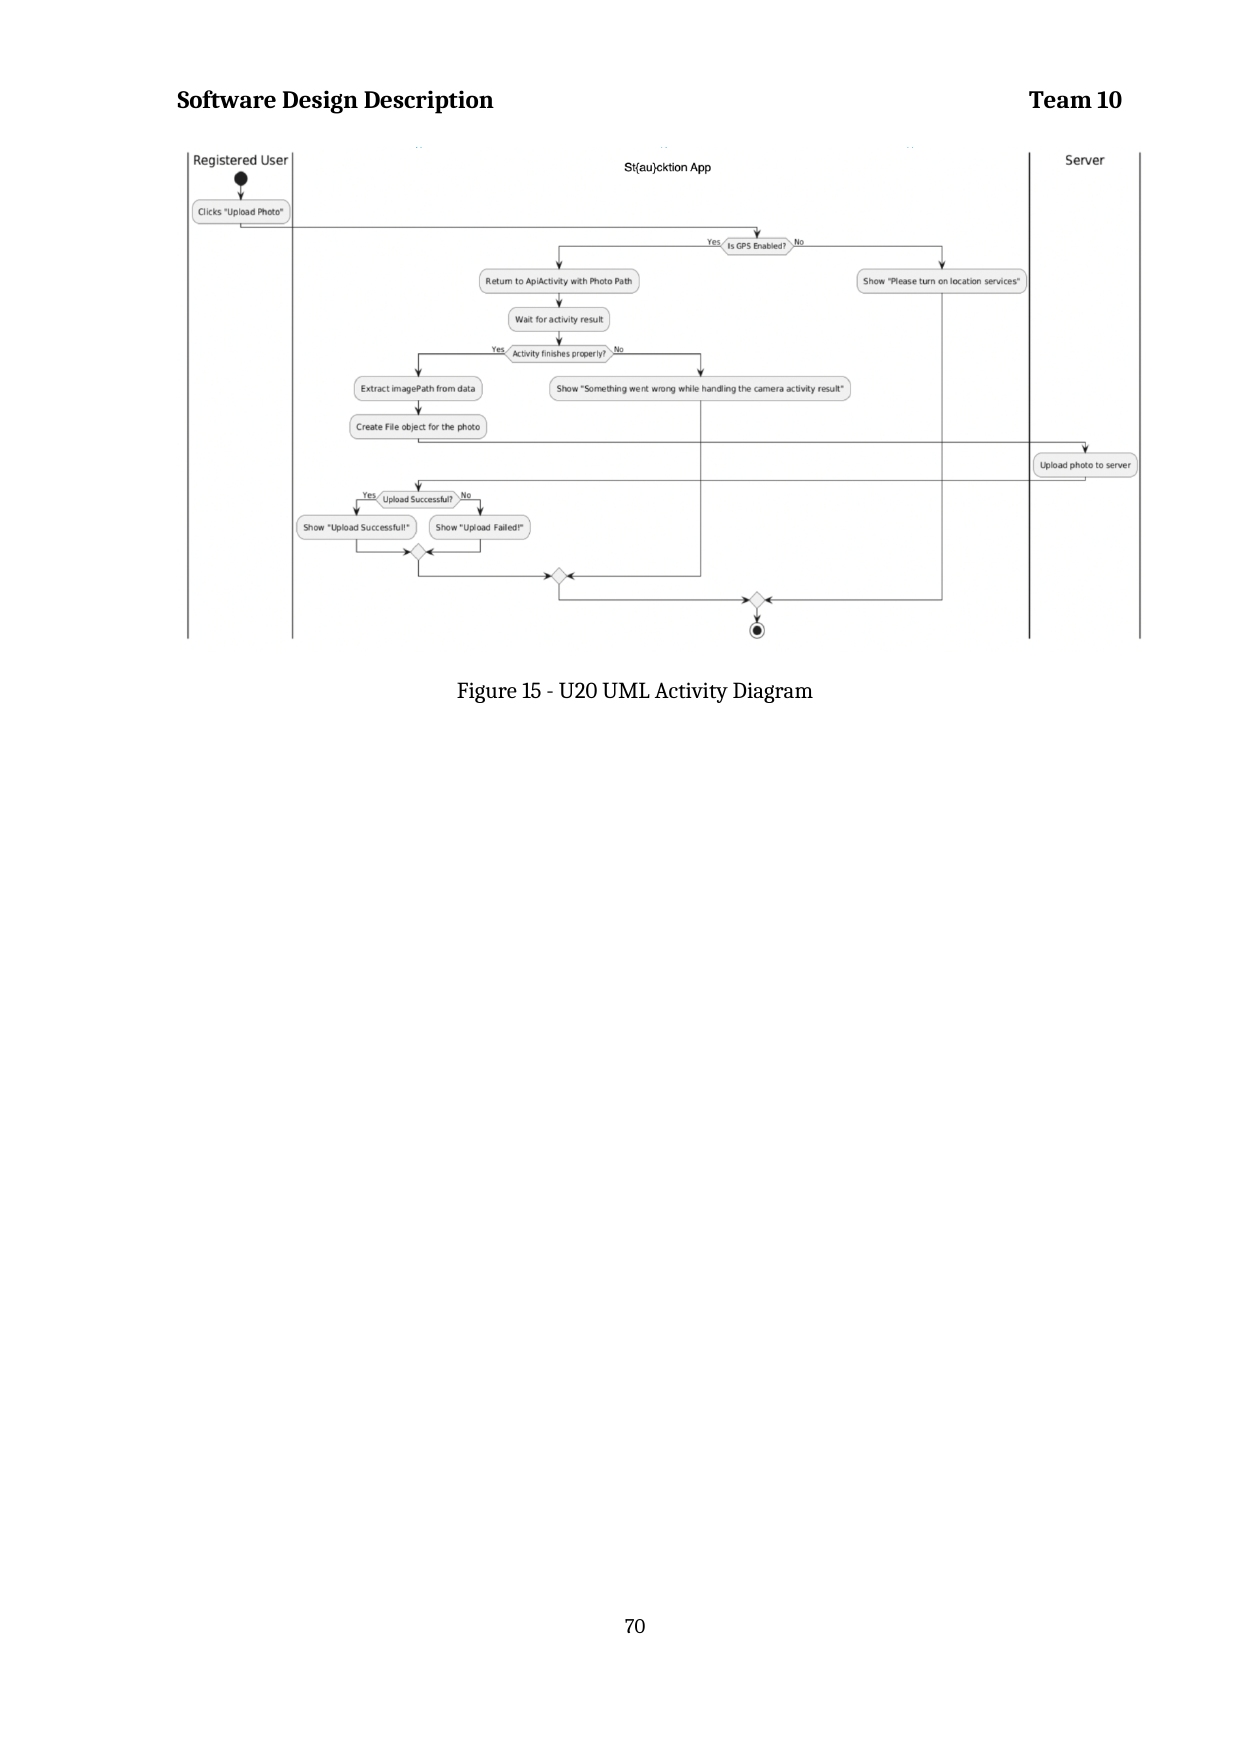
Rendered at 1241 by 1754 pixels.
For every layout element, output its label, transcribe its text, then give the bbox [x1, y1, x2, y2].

text Figure 15 - U20 UML Activity Diagram [177, 678, 1092, 704]
picture [177, 147, 1148, 652]
